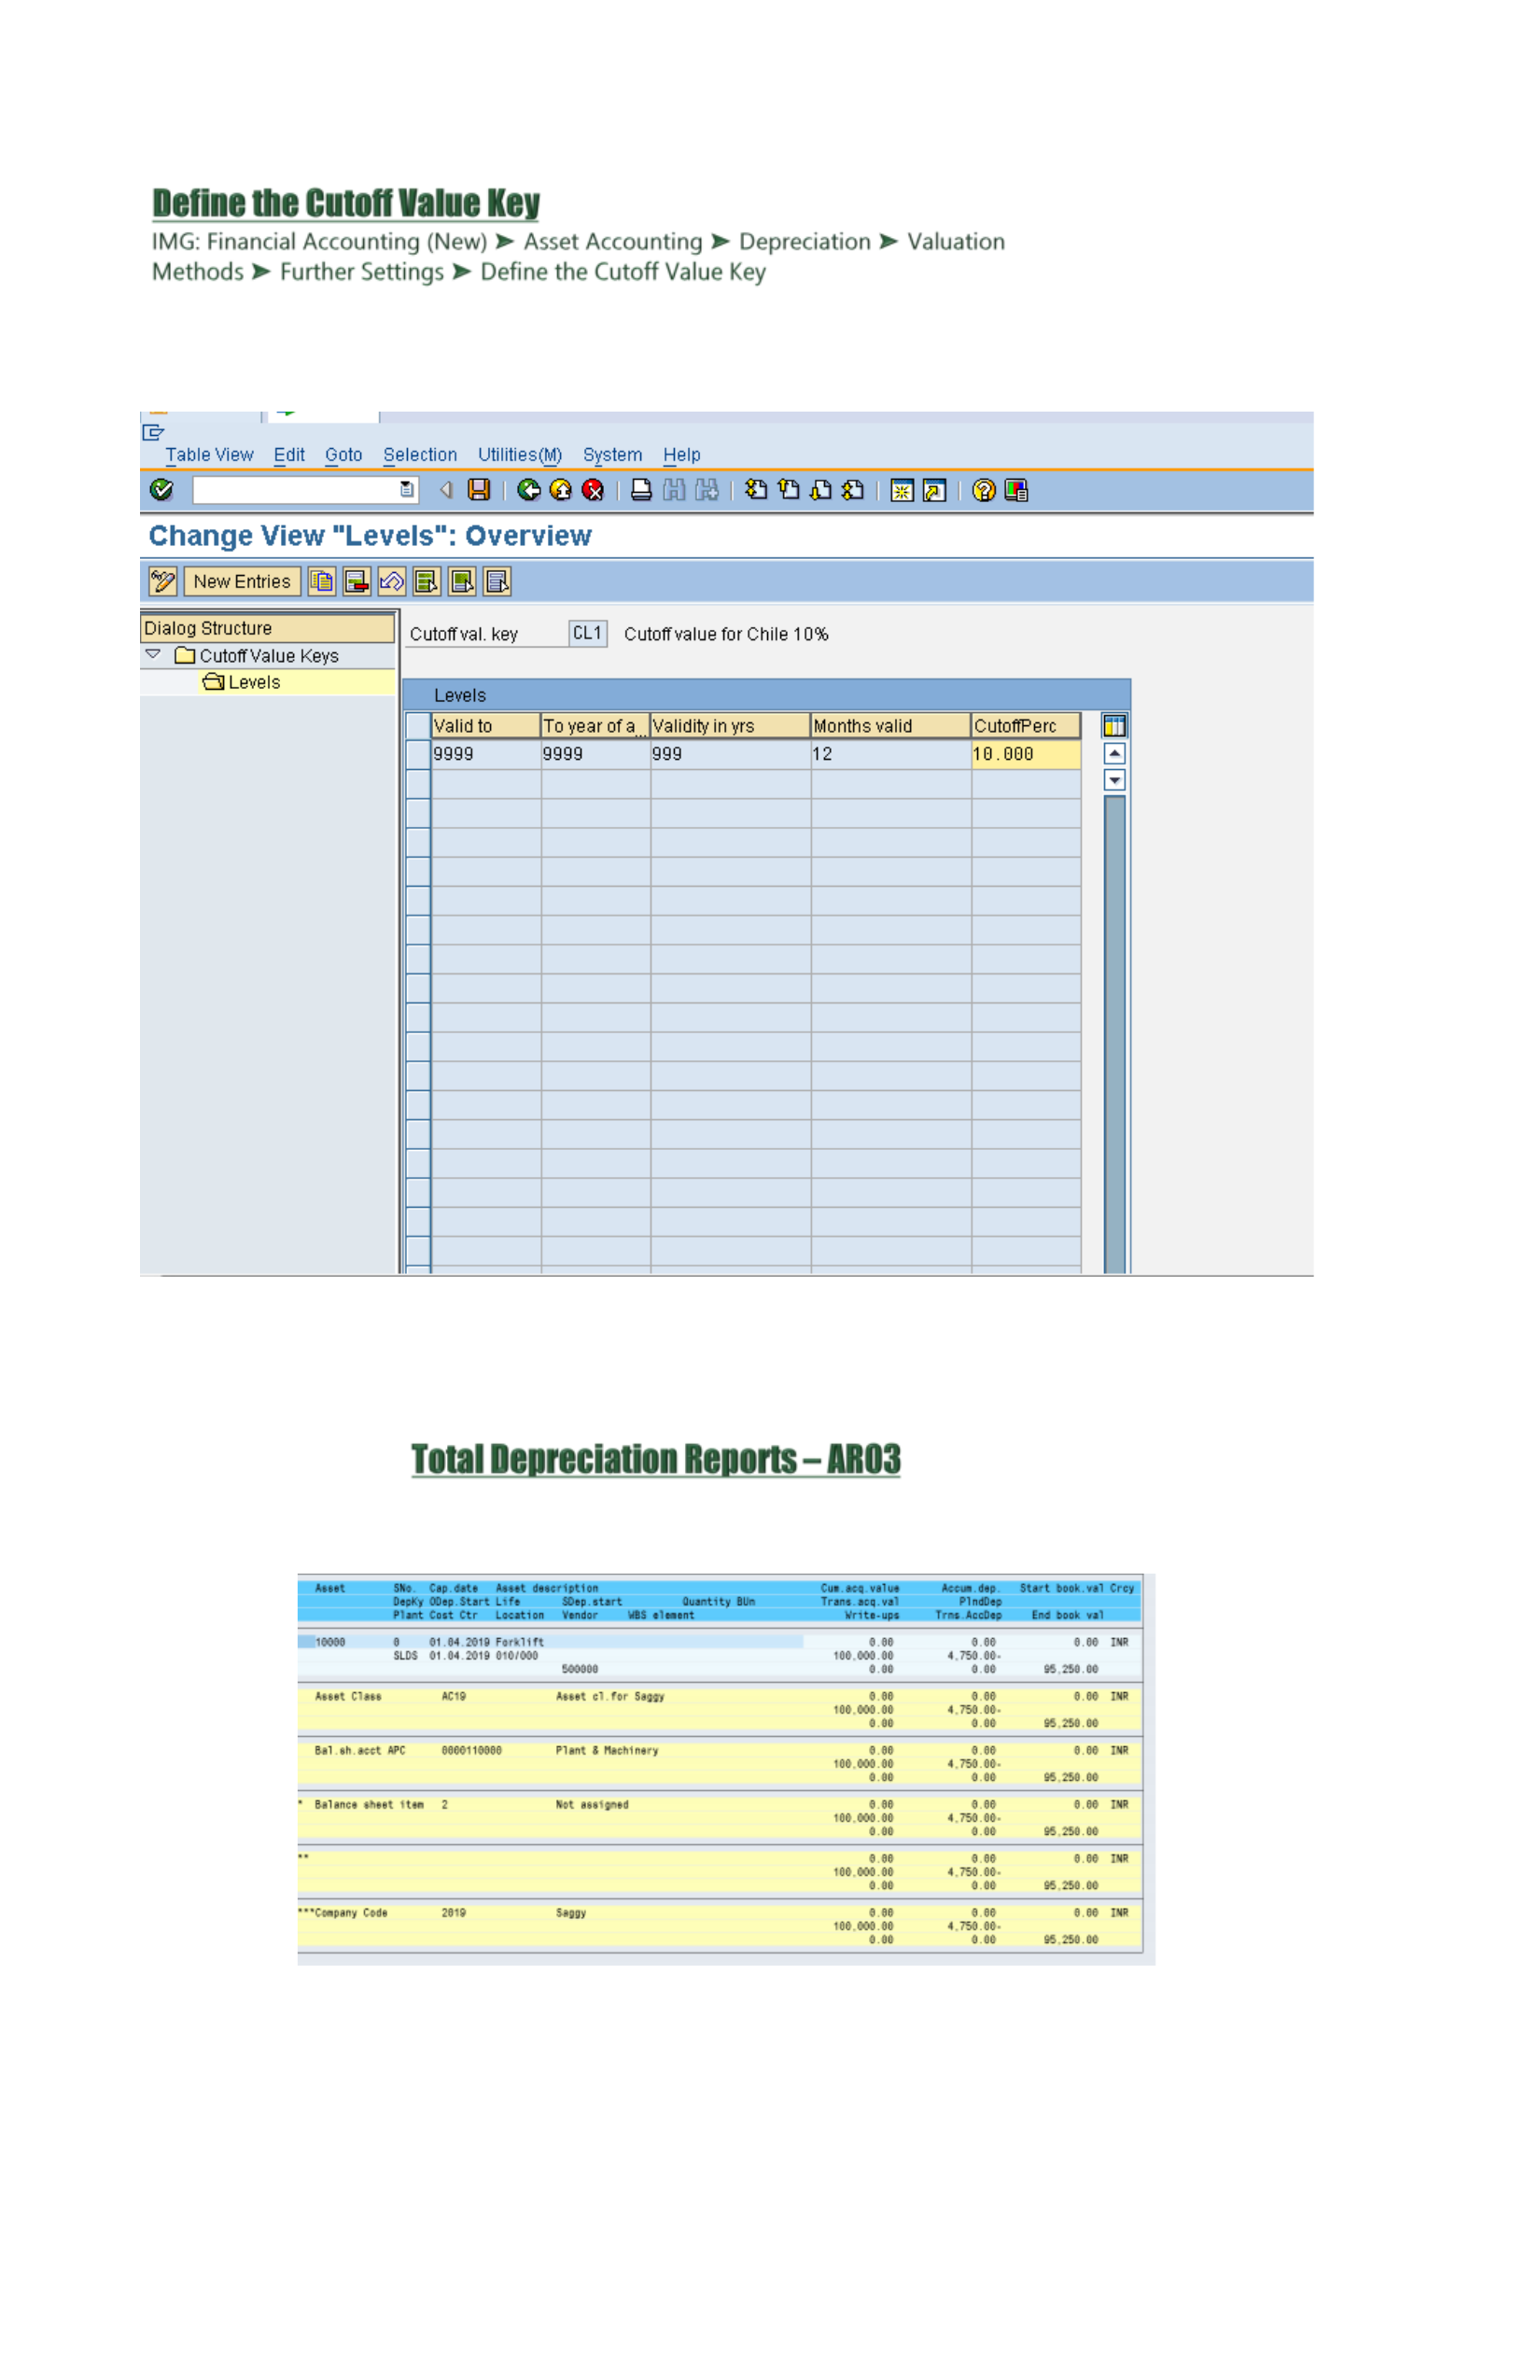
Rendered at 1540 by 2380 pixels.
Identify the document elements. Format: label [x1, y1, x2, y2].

picture [389, 1426, 935, 1487]
picture [297, 1574, 1180, 1966]
picture [140, 145, 1078, 296]
picture [140, 412, 1314, 1277]
